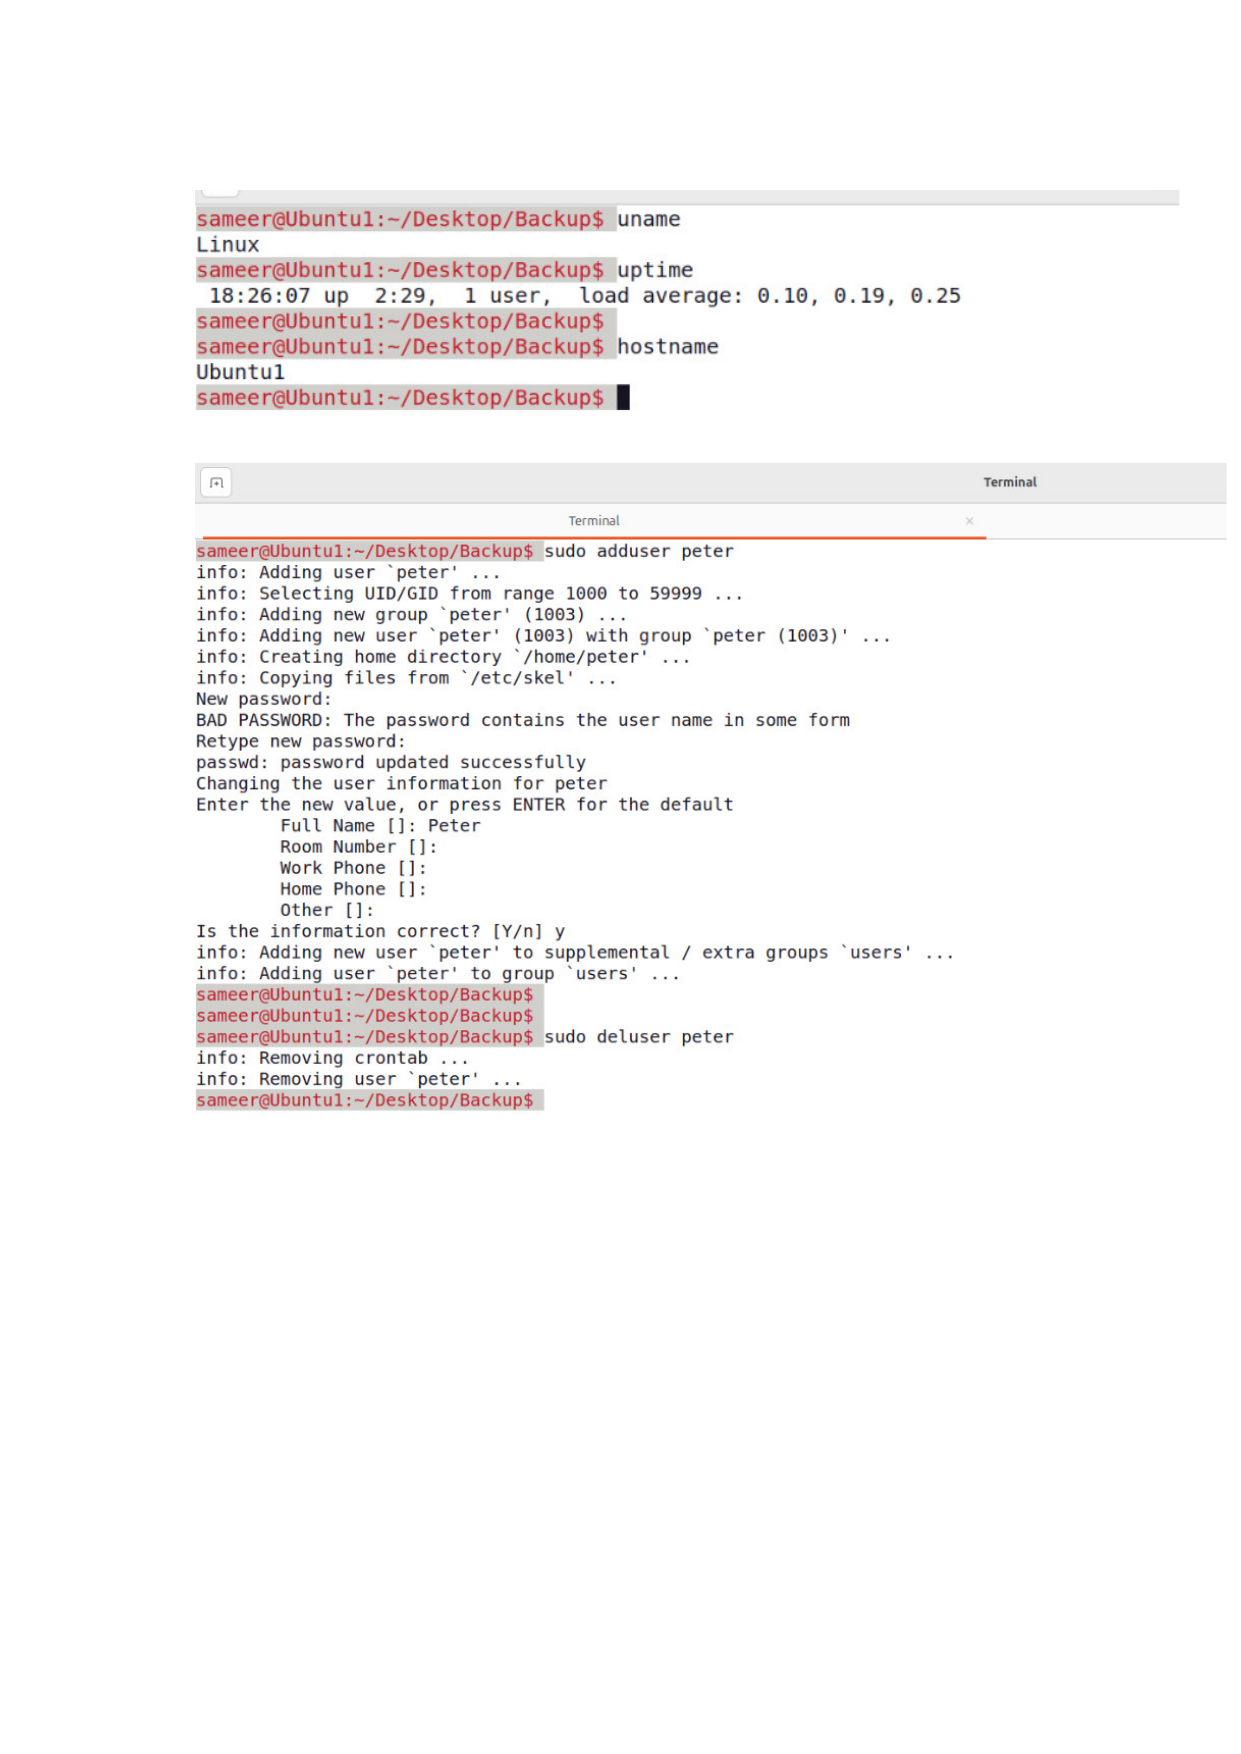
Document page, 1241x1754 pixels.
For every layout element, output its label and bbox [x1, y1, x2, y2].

picture [195, 190, 1180, 461]
picture [195, 462, 1227, 1140]
